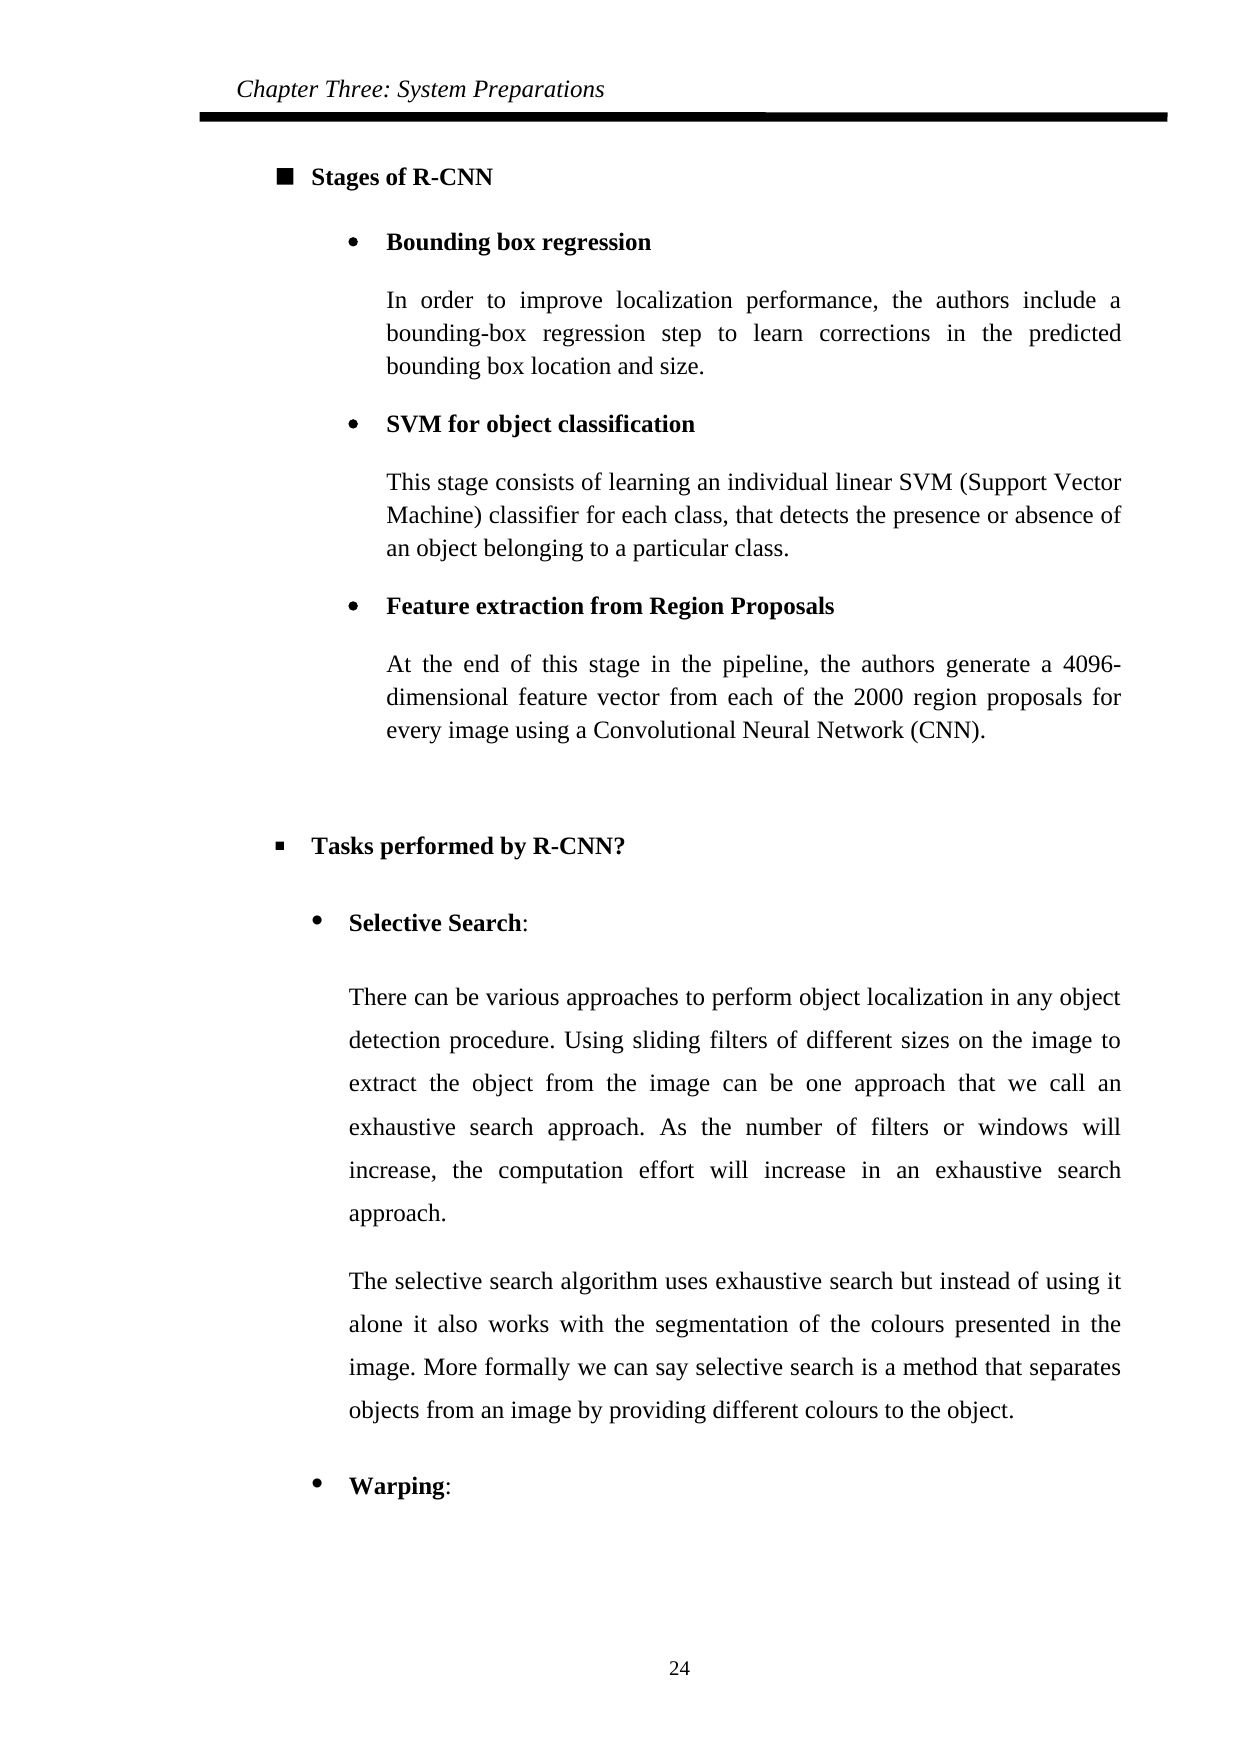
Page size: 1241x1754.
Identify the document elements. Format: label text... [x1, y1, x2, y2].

text There can be various approaches to perform object localization in any object detection procedure. Using sliding filters of different sizes on the image to extract the object from the image can be one approach that we call an exhaustive search approach. As the number of filters or windows will increase, the computation effort will increase in an exhaustive search approach. [349, 982, 1122, 1227]
list Warping: [311, 1463, 1122, 1502]
list Selective Search: [311, 899, 1122, 938]
text In order to improve localization performance, the authors include a bounding-box regression step to learn corrections in the predicted bounding box location and size. [386, 285, 1122, 380]
list Stages of R-CNN [274, 150, 1122, 195]
text The selective search algorithm uses exhaustive search but instead of using it alone it also works with the segmentation of the colours presented in the image. More formally we can say selective search is a method that separates objects from an image by providing different colours to the object. [349, 1266, 1122, 1424]
list SVM for object classification [349, 409, 1122, 438]
text At the end of this stage in the pipeline, the authors generate a 4096-dimensional feature vector from each of the 2000 region proposals for every image using a Convolutional Neural Network (CNN). [386, 649, 1122, 744]
list Bounding box regression [349, 227, 1122, 256]
list Feature extraction from Region Proposals [349, 591, 1122, 620]
list Tasks performed by R-CNN? [274, 831, 1122, 860]
text This stage consists of learning an individual linear SVM (Support Vector Machine) classifier for each class, that detects the presence or absence of an object belonging to a particular class. [386, 467, 1122, 562]
